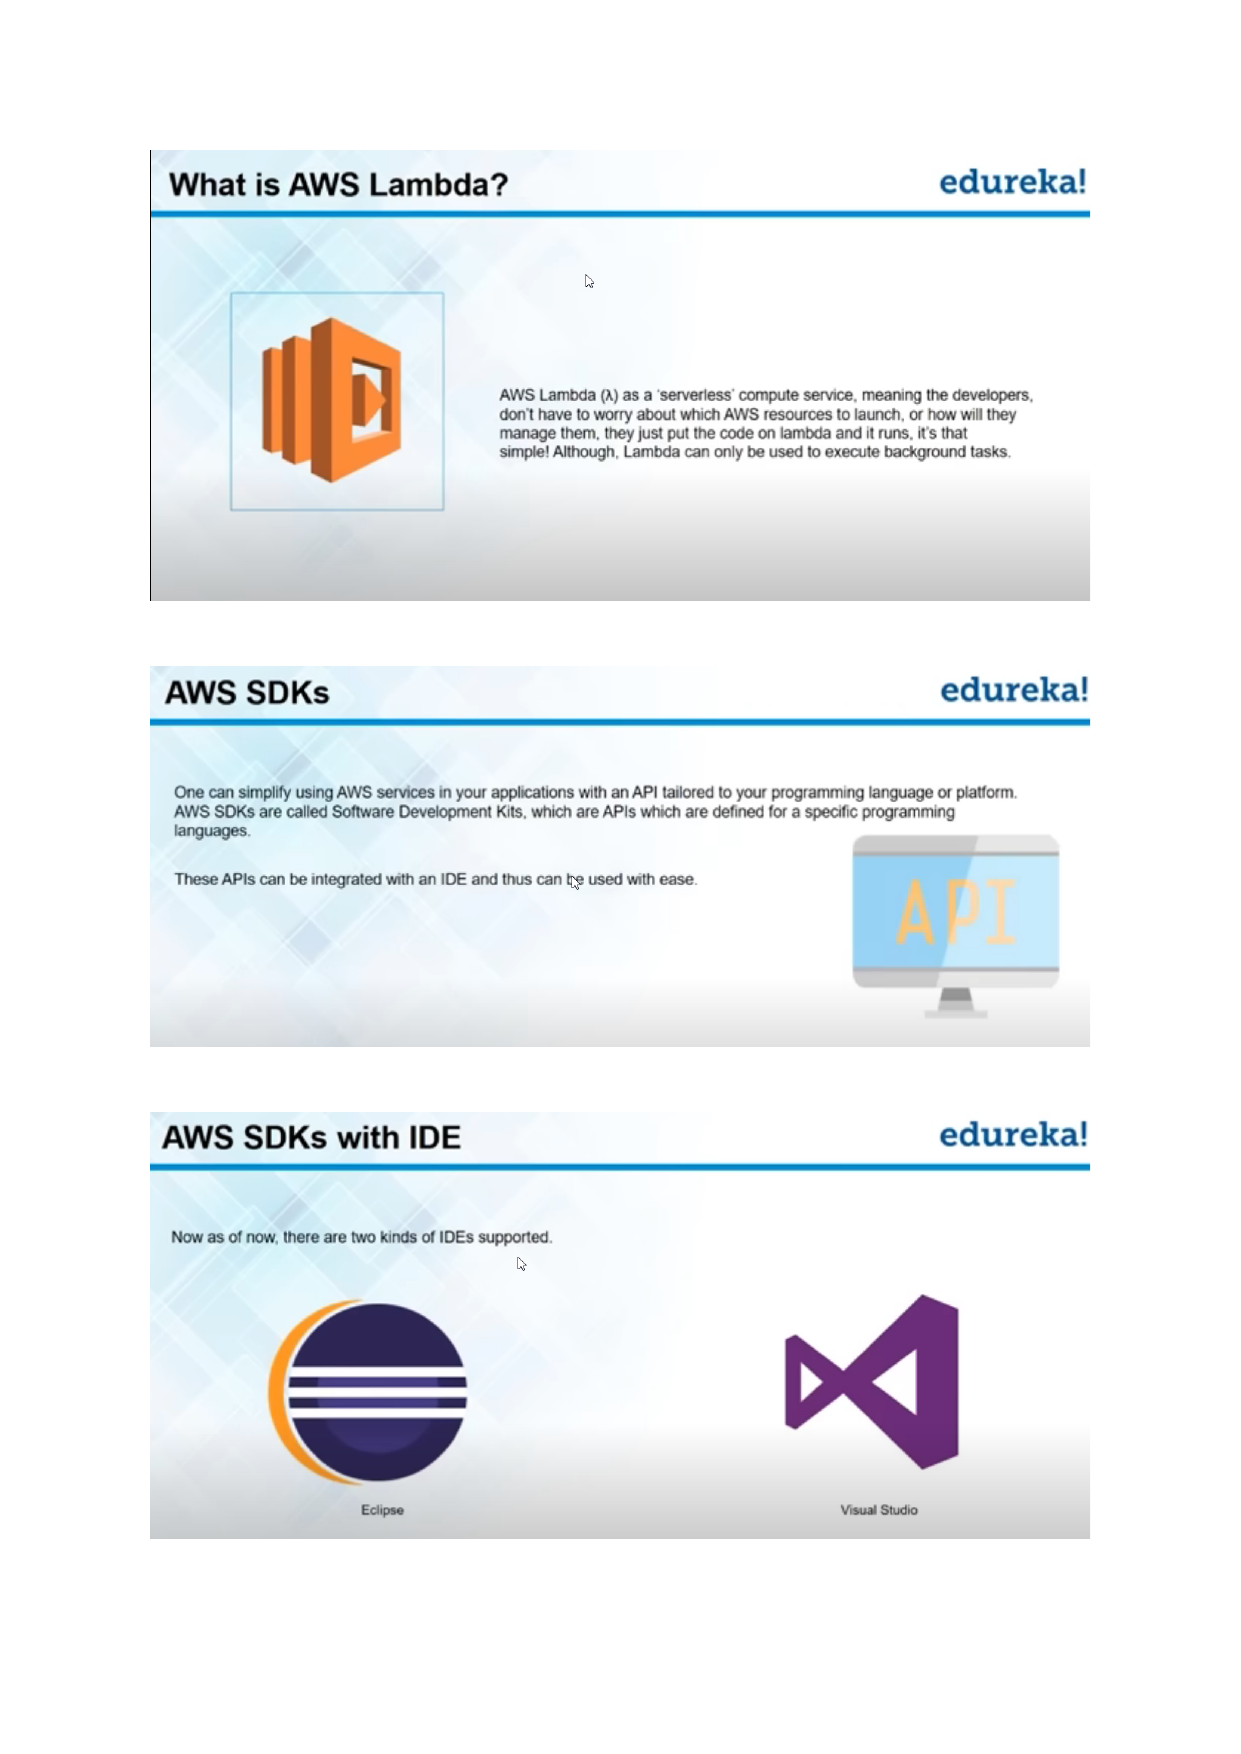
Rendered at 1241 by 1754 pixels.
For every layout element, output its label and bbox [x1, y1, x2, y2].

picture [150, 1112, 1091, 1165]
picture [150, 666, 1091, 720]
picture [150, 1168, 1091, 1539]
picture [150, 722, 1091, 1047]
picture [150, 150, 1091, 601]
